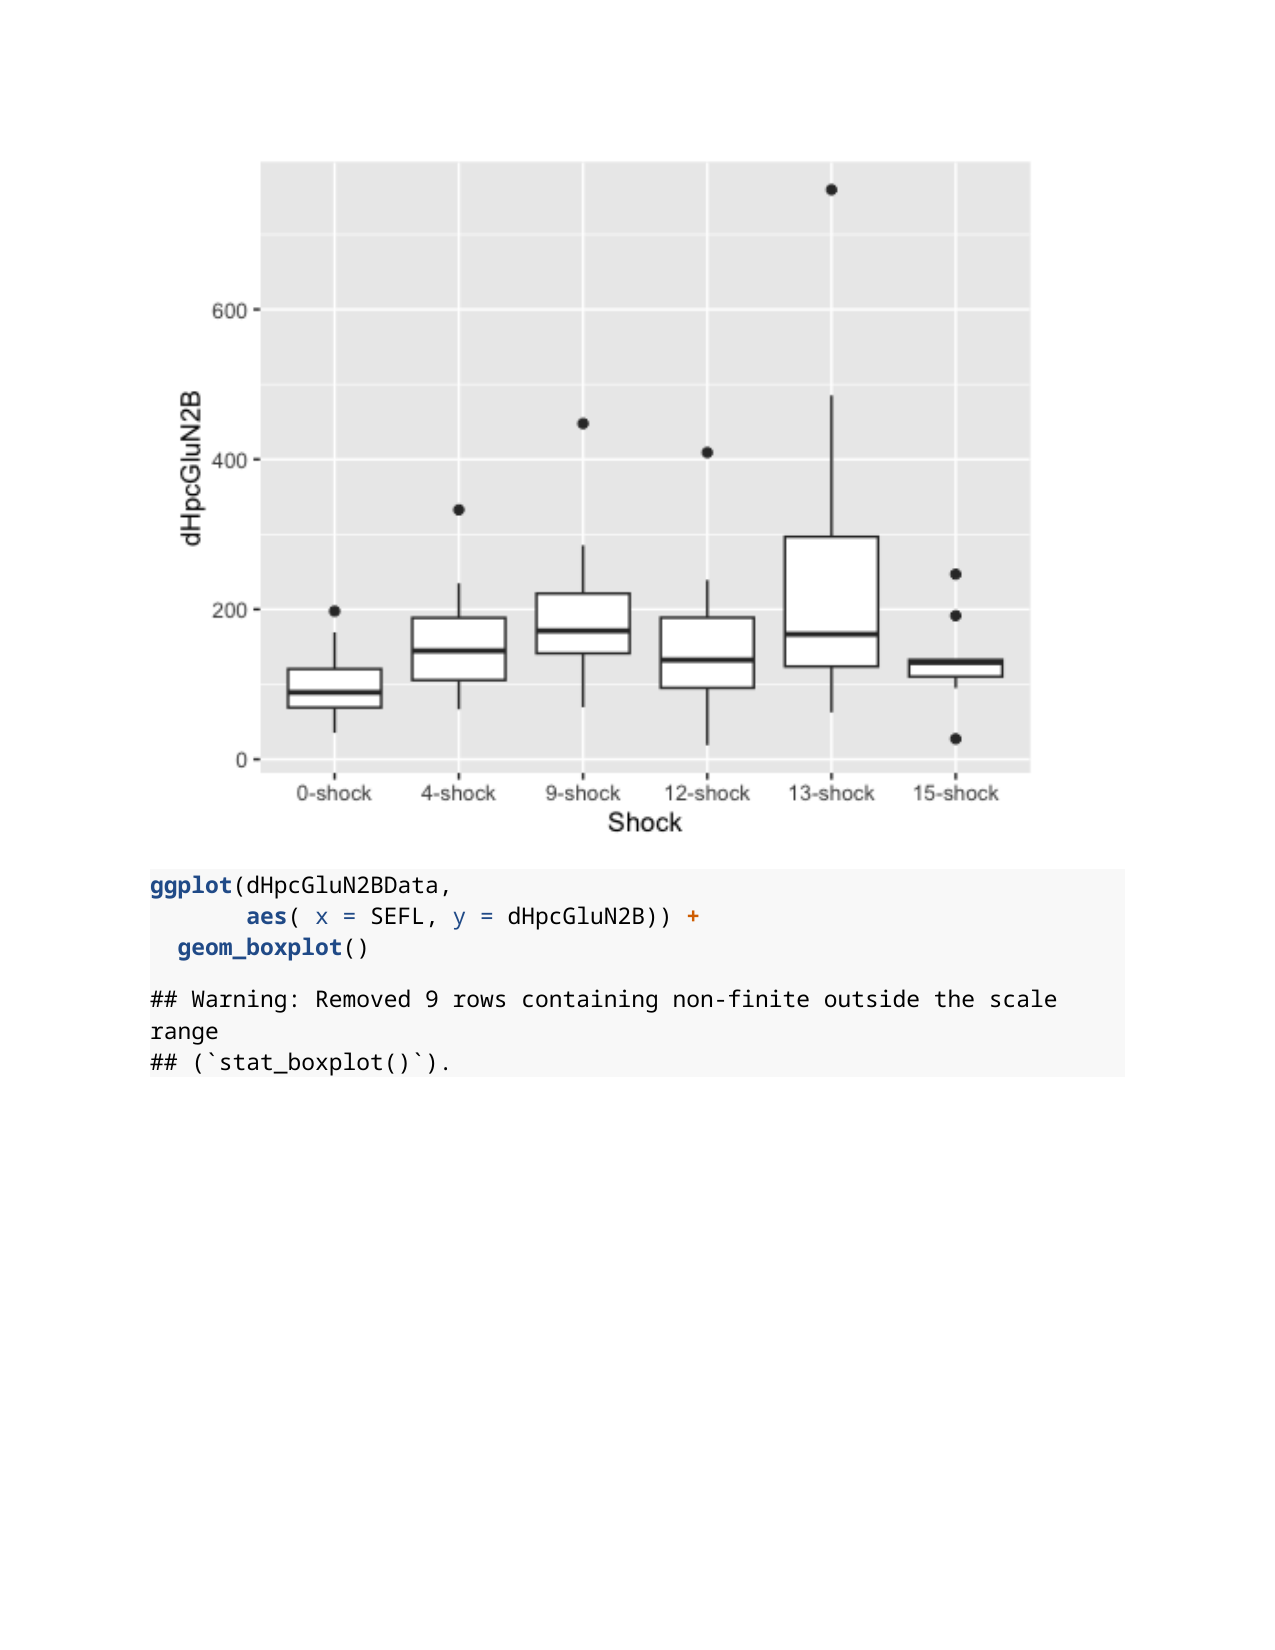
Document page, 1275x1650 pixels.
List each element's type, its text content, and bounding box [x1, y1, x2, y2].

text ggplot(dHpcGluN2BData, aes( x = SEFL, y = dHpcGluN2B)) + geom_boxplot() [370, 869, 1125, 962]
picture [168, 150, 1044, 850]
text ## Warning: Removed 9 rows containing non-finite outside the scale range ## (`stat_boxplot()`). [150, 983, 1125, 1077]
